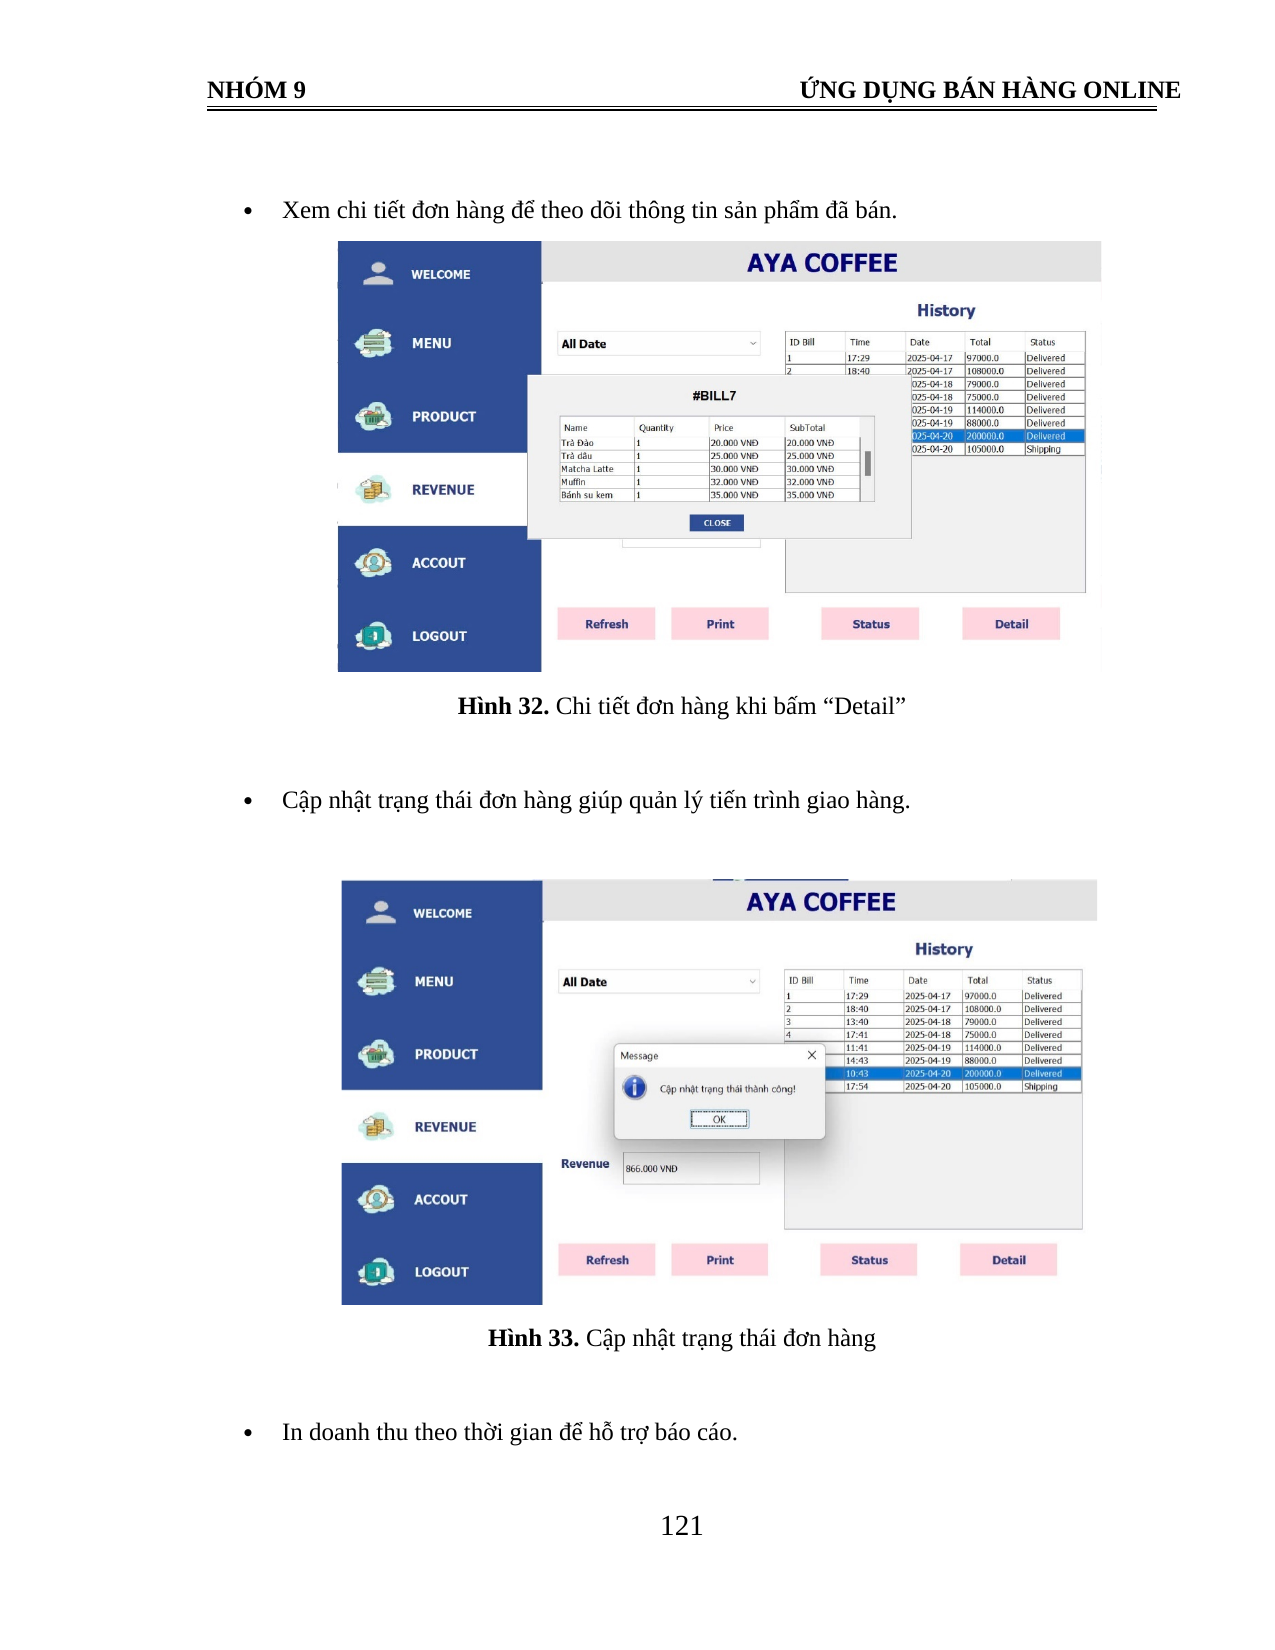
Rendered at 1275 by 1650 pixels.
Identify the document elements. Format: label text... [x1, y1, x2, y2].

list In doanh thu theo thời gian để hỗ trợ báo cáo. [244, 1417, 1157, 1446]
list Cập nhật trạng thái đơn hàng giúp quản lý tiến trình giao hàng. [244, 785, 1157, 814]
picture [337, 241, 1102, 672]
picture [341, 879, 1098, 1305]
list Xem chi tiết đơn hàng để theo dõi thông tin sản phẩm đã bán. [244, 195, 1157, 223]
text Hình 32. Chi tiết đơn hàng khi bấm “Detail” [207, 691, 1157, 720]
text Hình 33. Cập nhật trạng thái đơn hàng [207, 1323, 1157, 1352]
